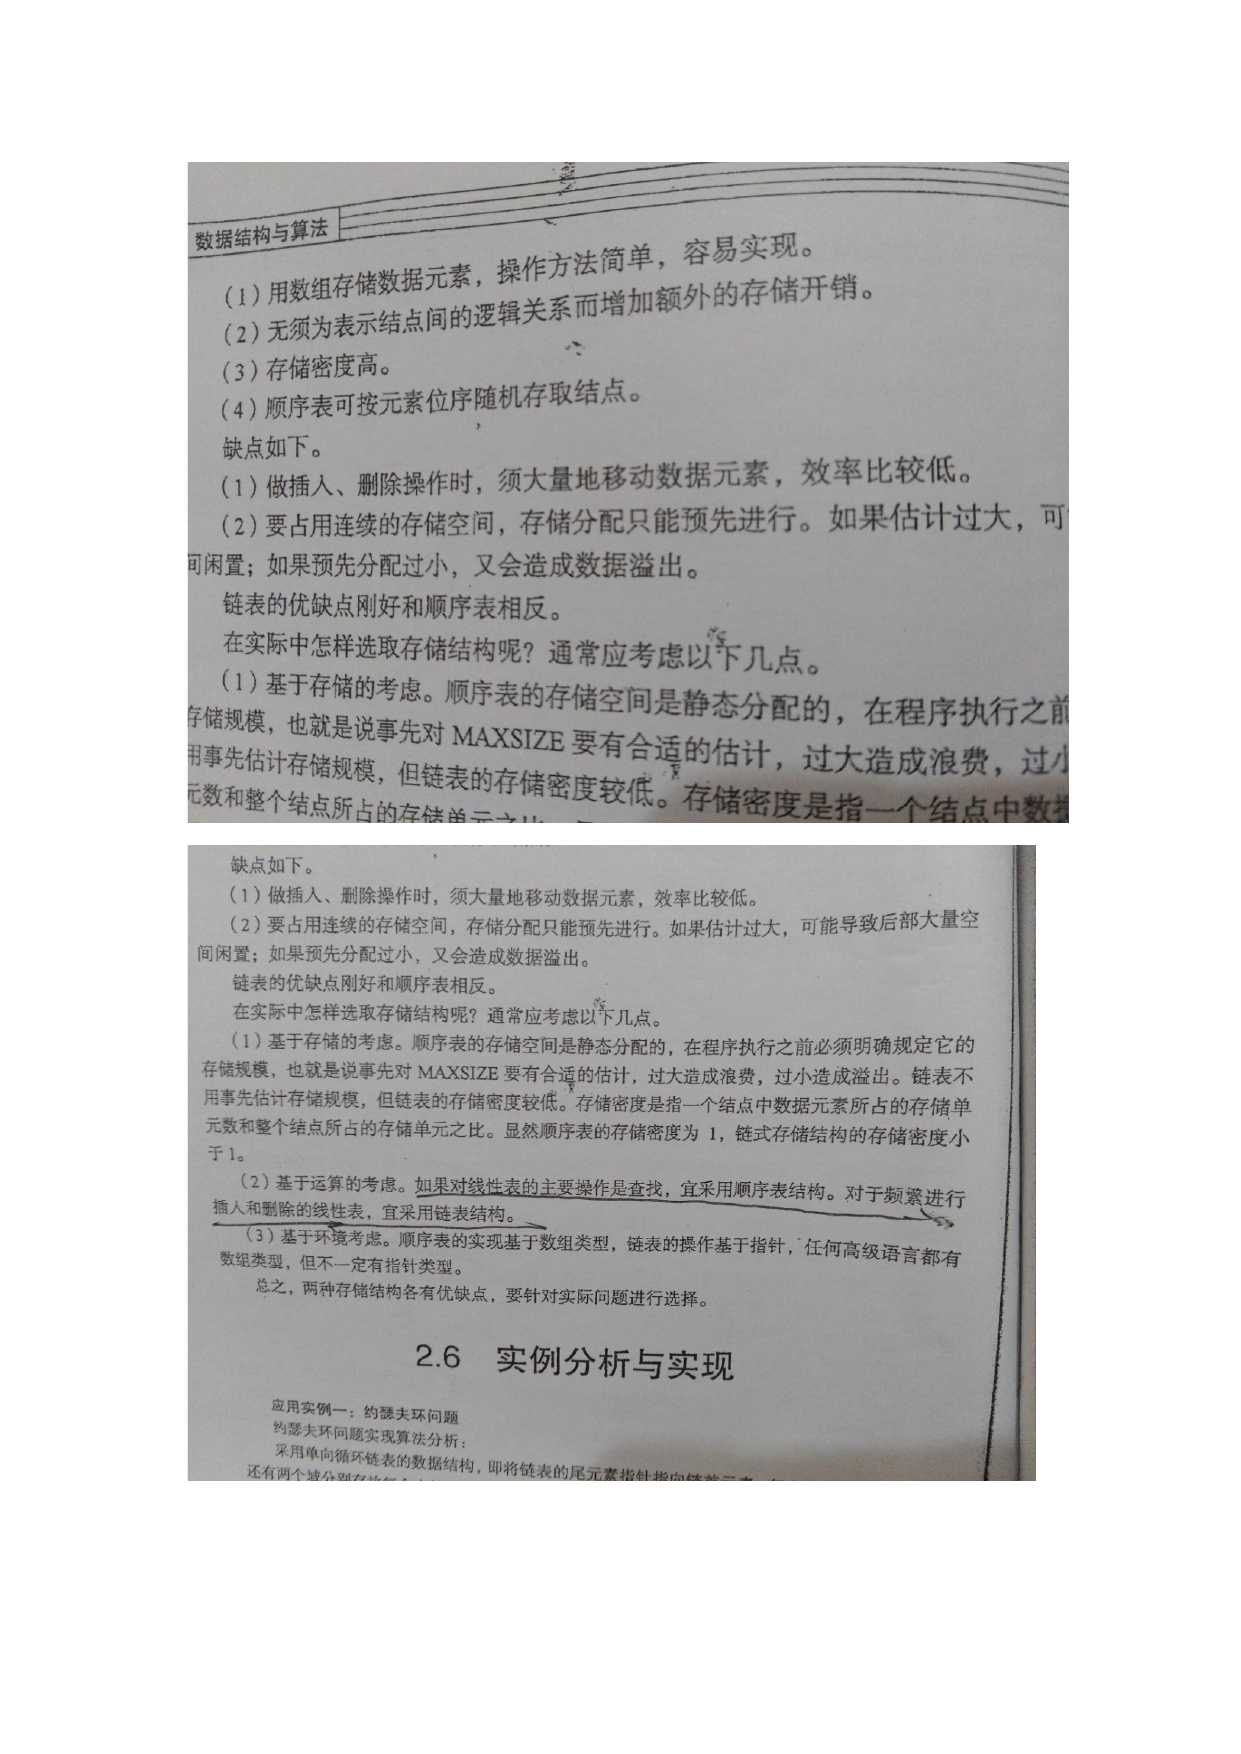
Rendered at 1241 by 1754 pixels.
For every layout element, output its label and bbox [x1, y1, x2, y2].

picture [189, 162, 1068, 823]
picture [189, 845, 1035, 1481]
